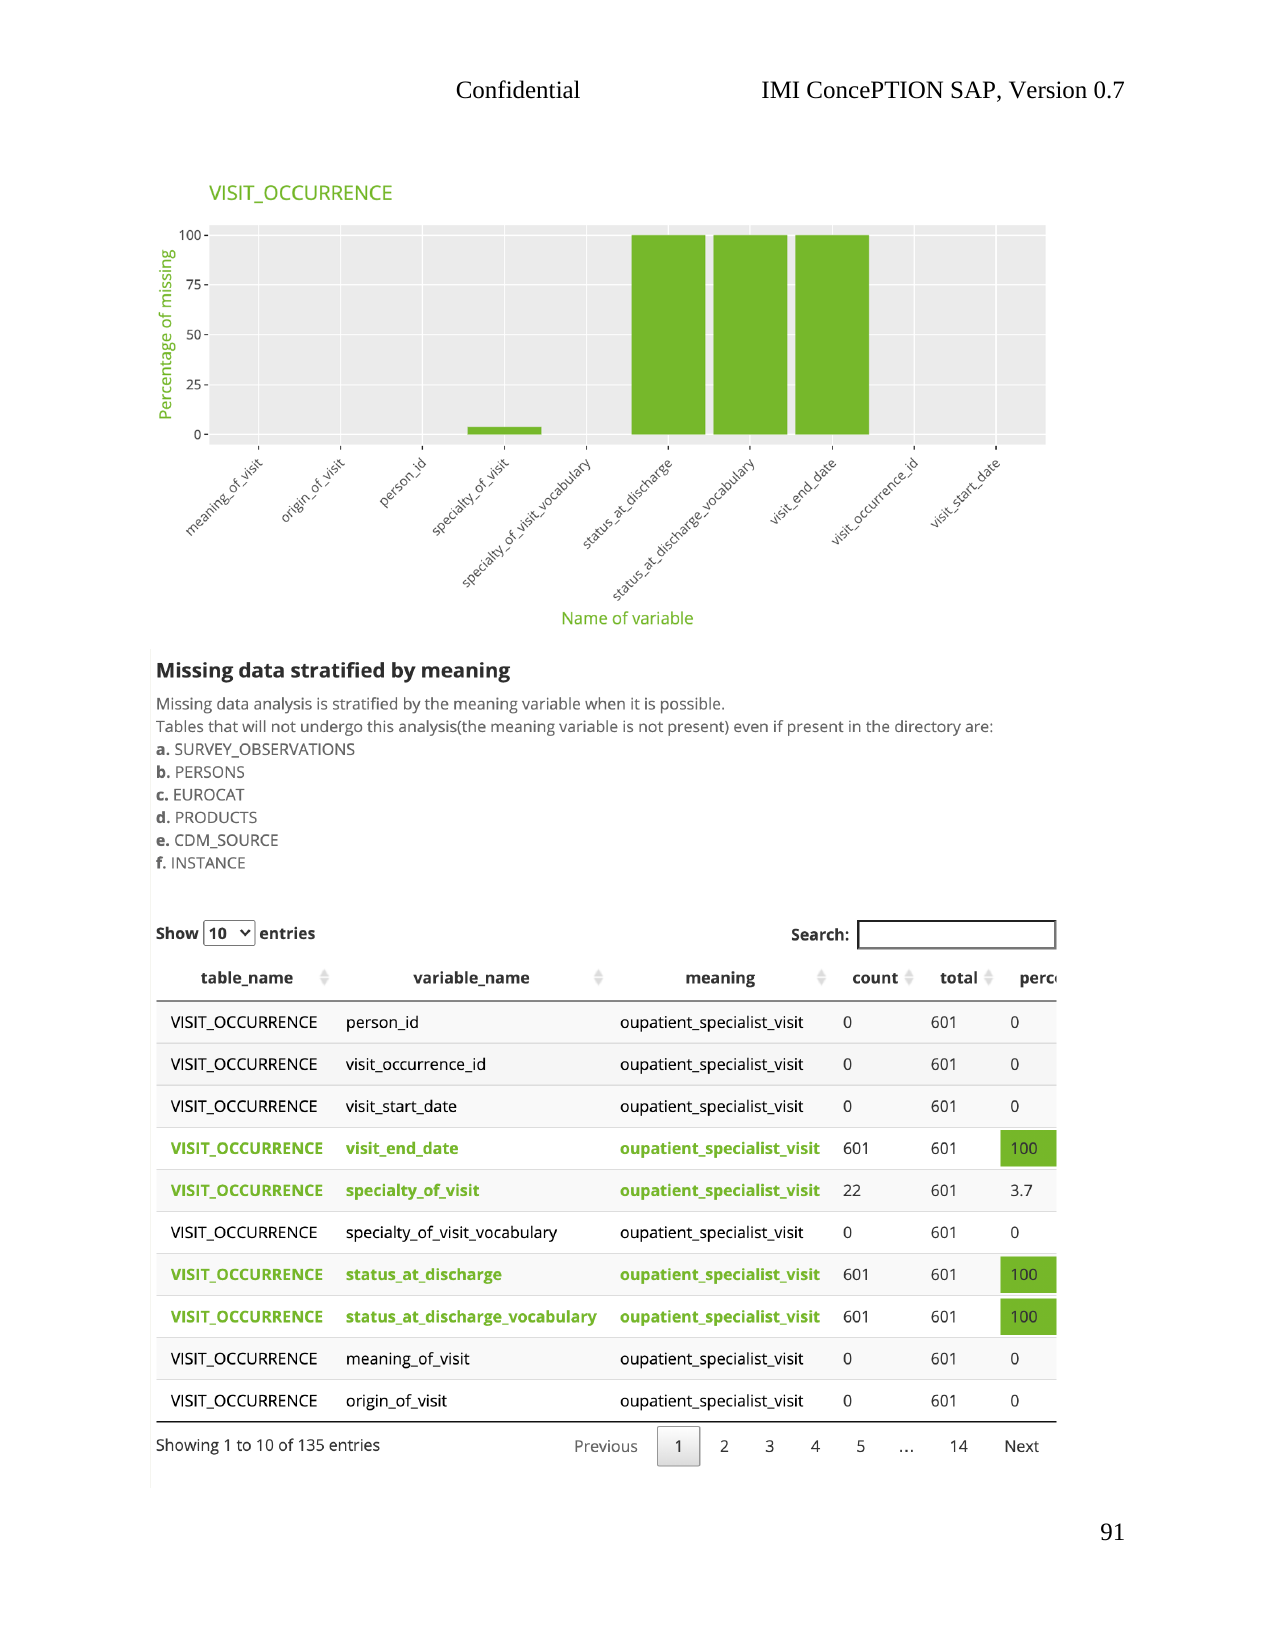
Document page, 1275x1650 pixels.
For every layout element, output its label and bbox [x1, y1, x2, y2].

picture [150, 161, 1059, 1488]
